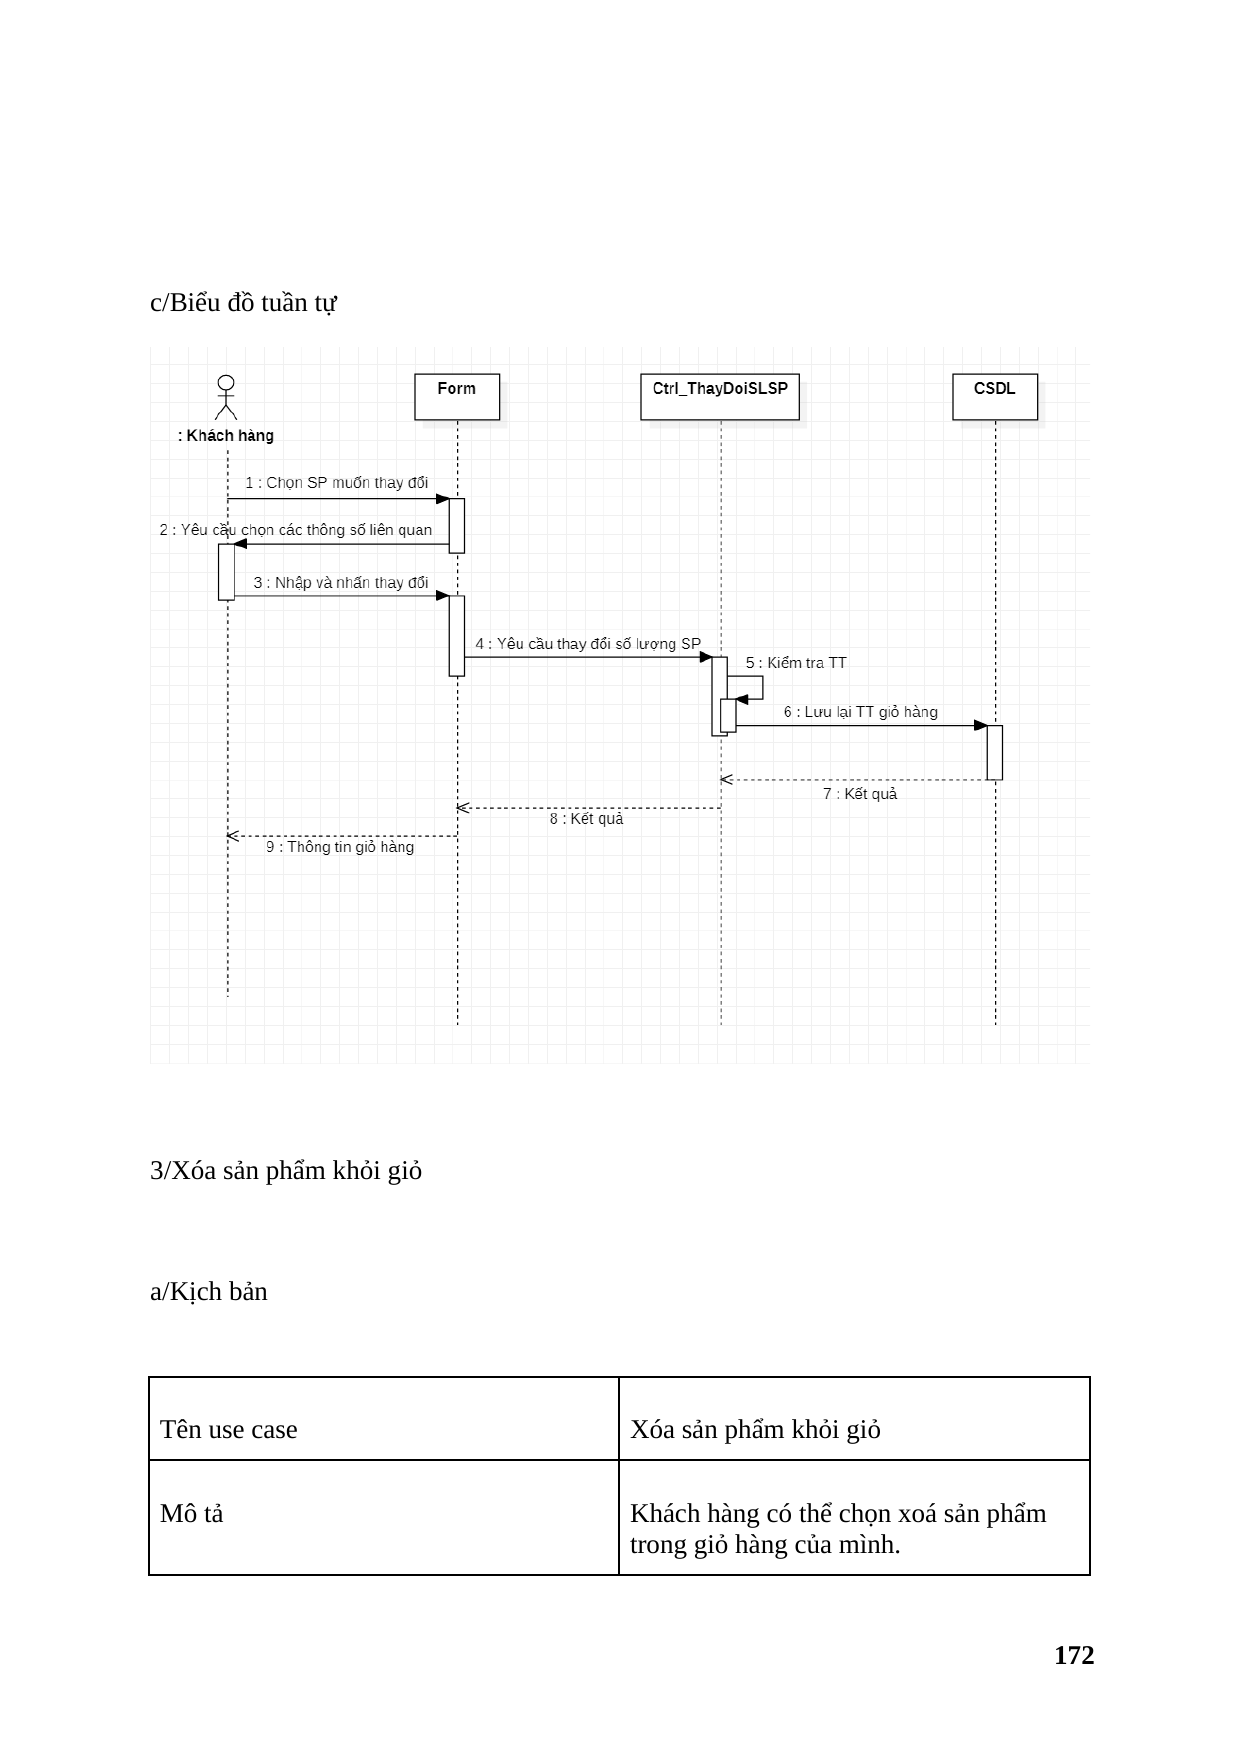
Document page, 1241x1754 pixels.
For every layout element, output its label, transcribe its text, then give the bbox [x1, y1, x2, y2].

picture [150, 347, 1091, 1064]
text a/Kịch bản [150, 1276, 1094, 1307]
text c/Biểu đồ tuần tự [150, 286, 1094, 317]
table_header Xóa sản phẩm khỏi giỏ [620, 1378, 1089, 1459]
table_cell Khách hàng có thể chọn xoá sản phẩm trong giỏ hàng của mình. [620, 1461, 1089, 1574]
subtitle 3/Xóa sản phẩm khỏi giỏ [150, 1154, 1094, 1185]
table_header Tên use case [150, 1378, 618, 1459]
table_cell Mô tả [150, 1461, 618, 1574]
